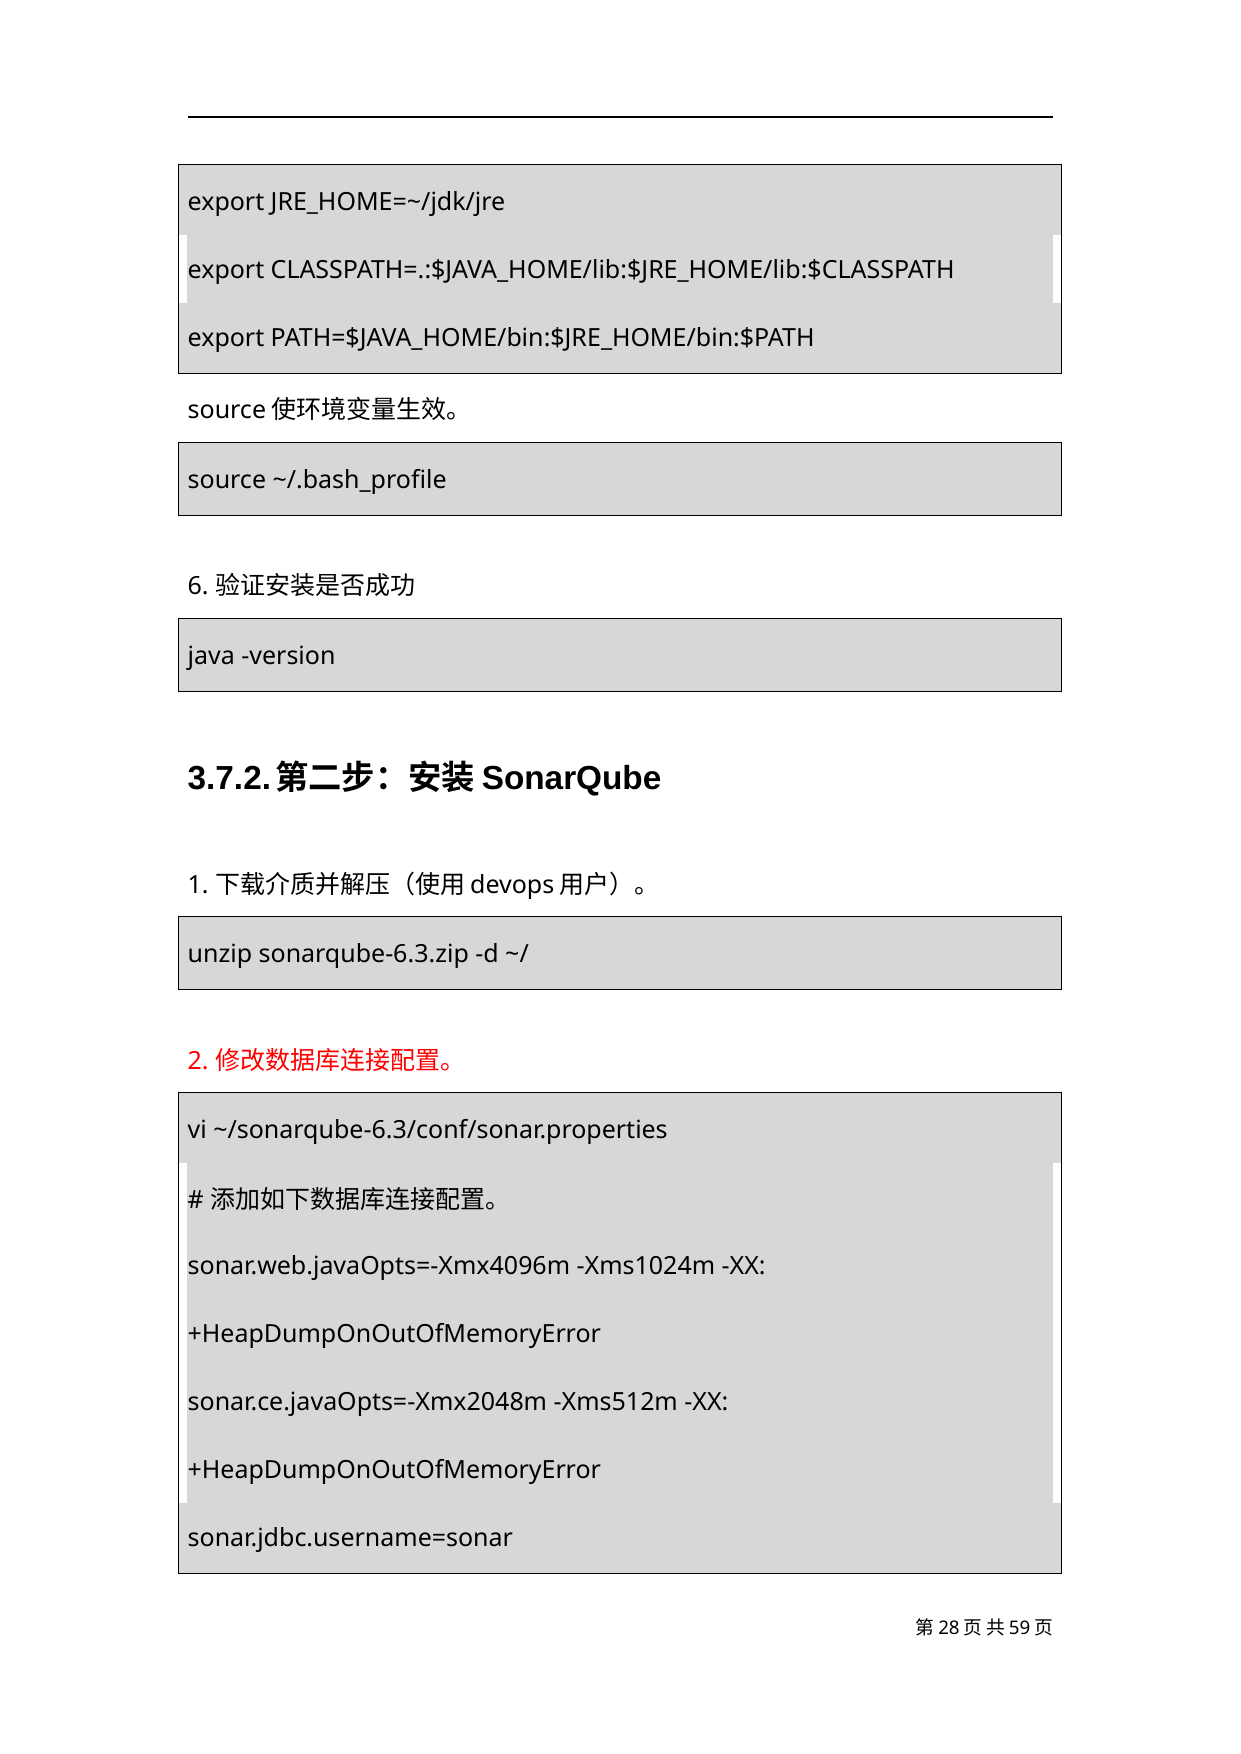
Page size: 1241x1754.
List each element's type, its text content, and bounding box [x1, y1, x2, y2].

text # 添加如下数据库连接配置。 [187, 1163, 1053, 1231]
text export CLASSPATH=.:$JAVA_HOME/lib:$JRE_HOME/lib:$CLASSPATH [187, 235, 1053, 300]
text source ~/.bash_profile [179, 443, 1061, 515]
text source使环境变量生效。 [187, 374, 1053, 442]
list 验证安装是否成功 [187, 550, 1053, 618]
text export JRE_HOME=~/jdk/jre [179, 165, 1061, 235]
text vi ~/sonarqube-6.3/conf/sonar.properties [179, 1093, 1061, 1163]
list 下载介质并解压（使用devops用户）。 [187, 848, 1053, 916]
list 修改数据库连接配置。 [187, 1024, 1053, 1092]
text sonar.jdbc.username=sonar [179, 1500, 1061, 1573]
subtitle 第二步：安装SonarQube [187, 751, 1053, 799]
text java -version [179, 619, 1061, 691]
text export PATH=$JAVA_HOME/bin:$JRE_HOME/bin:$PATH [179, 300, 1061, 373]
text sonar.ce.javaOpts=-Xmx2048m -Xms512m -XX:+HeapDumpOnOutOfMemoryError [187, 1367, 1053, 1500]
text unzip sonarqube-6.3.zip -d ~/ [179, 917, 1061, 989]
text sonar.web.javaOpts=-Xmx4096m -Xms1024m -XX:+HeapDumpOnOutOfMemoryError [187, 1231, 1053, 1367]
